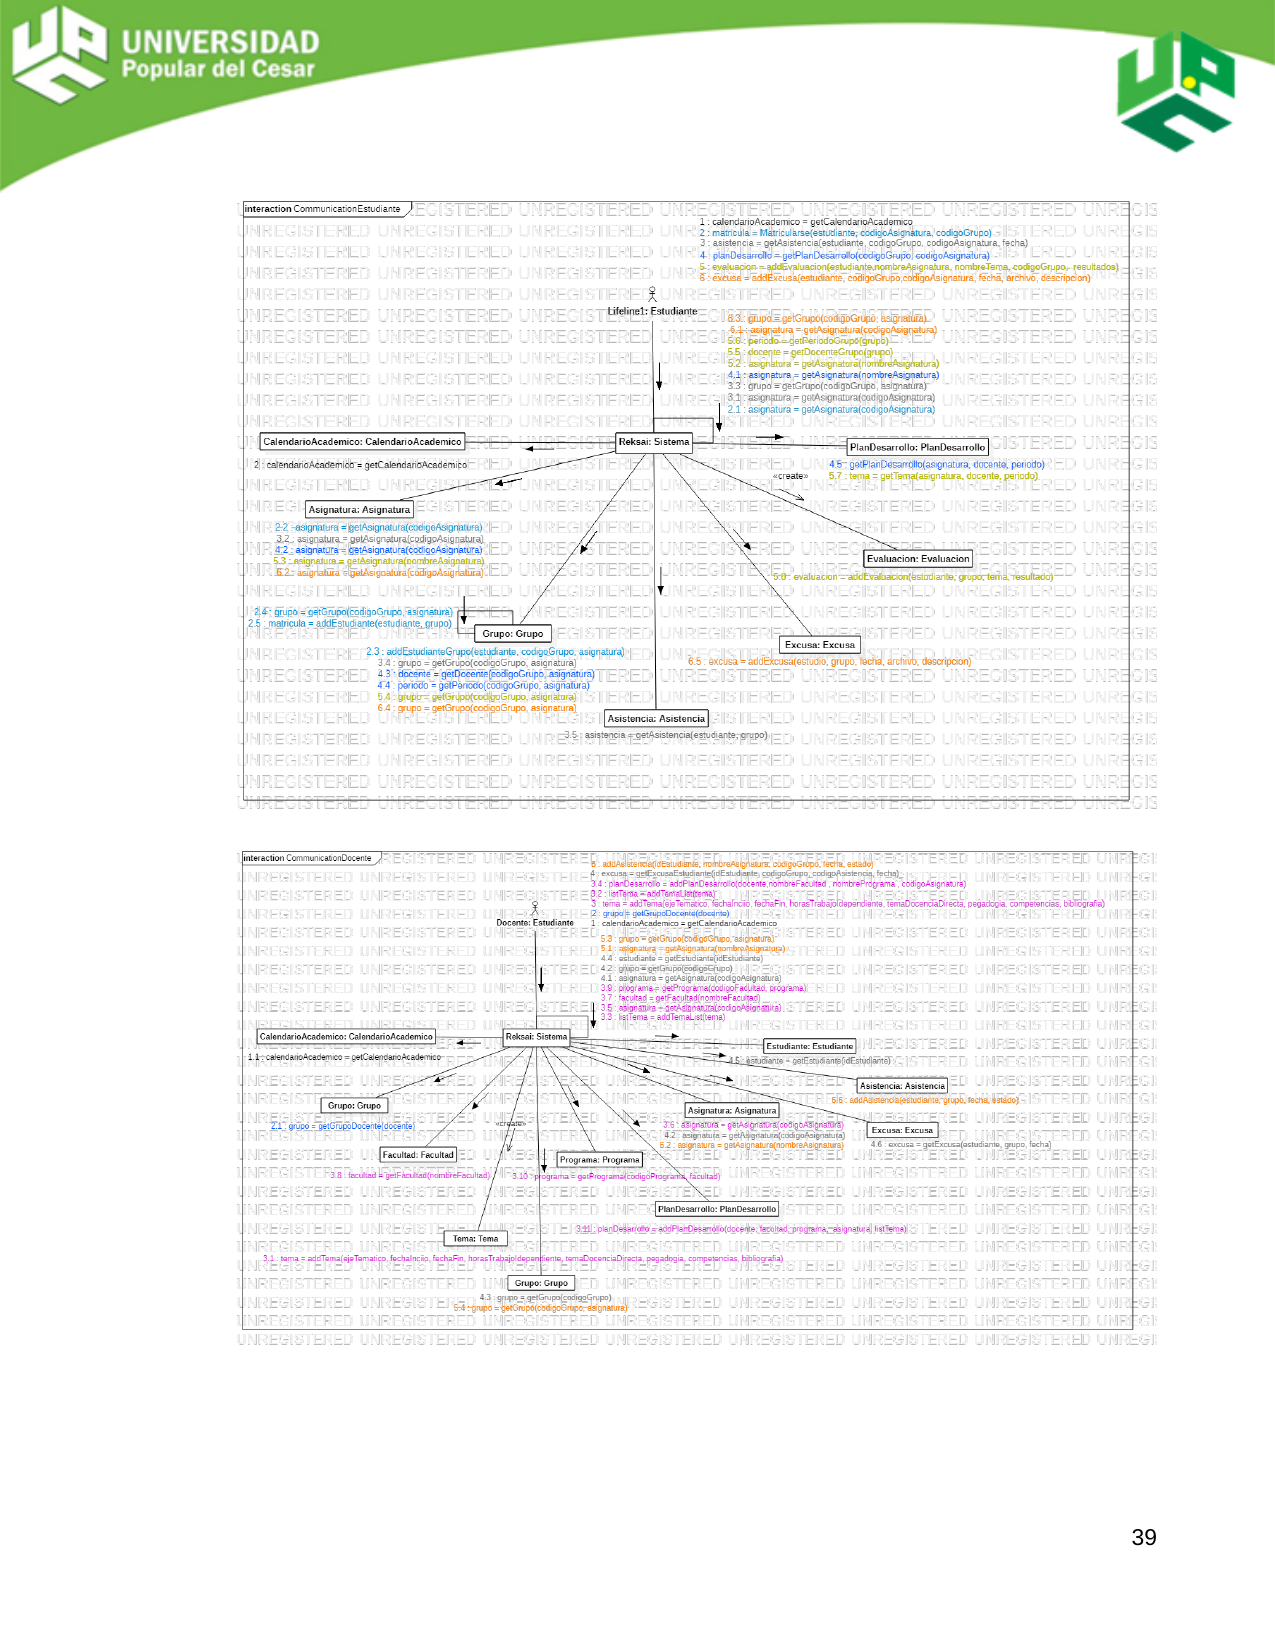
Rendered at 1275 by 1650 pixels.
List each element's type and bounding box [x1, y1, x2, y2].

picture [236, 194, 1157, 828]
picture [0, 0, 1275, 193]
picture [236, 846, 1157, 1354]
